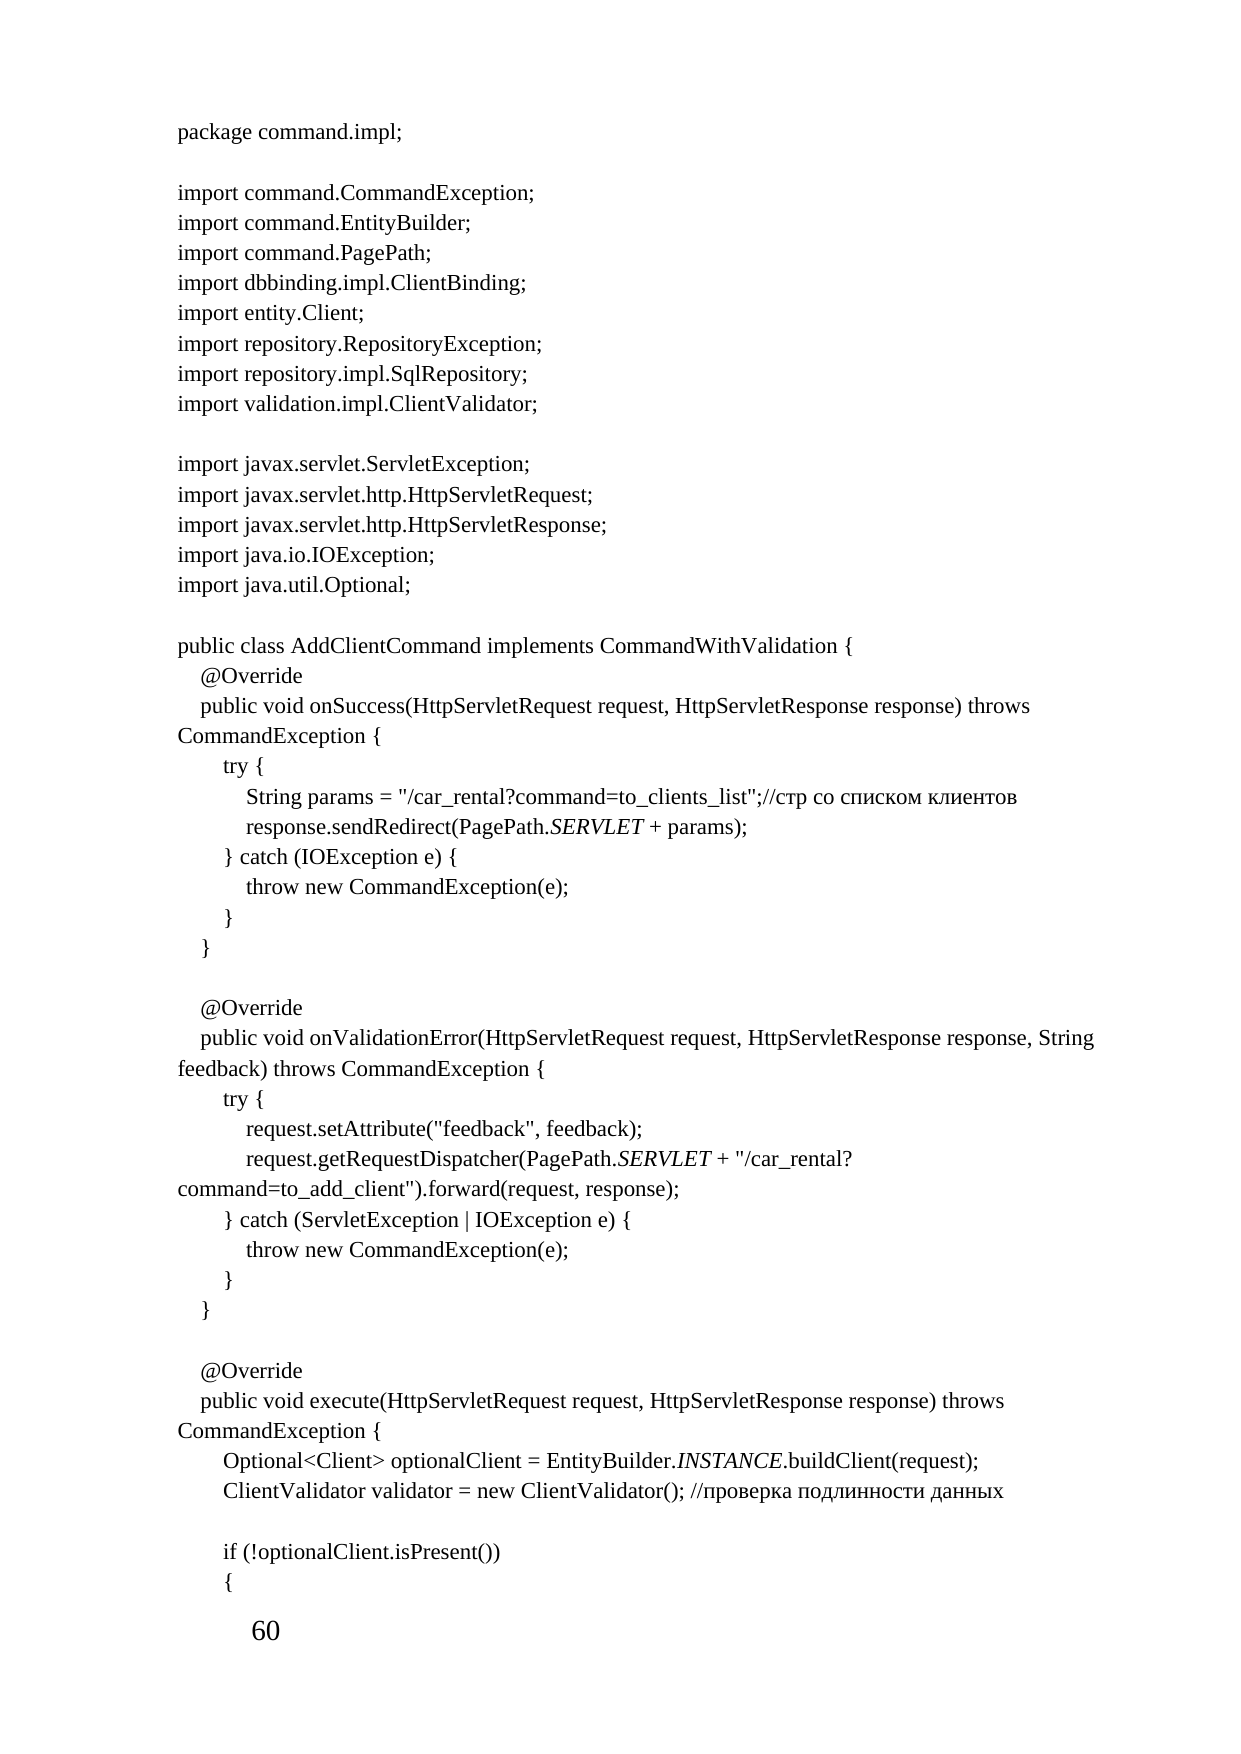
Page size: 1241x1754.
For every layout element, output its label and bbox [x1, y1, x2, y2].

text [177, 118, 1152, 1594]
